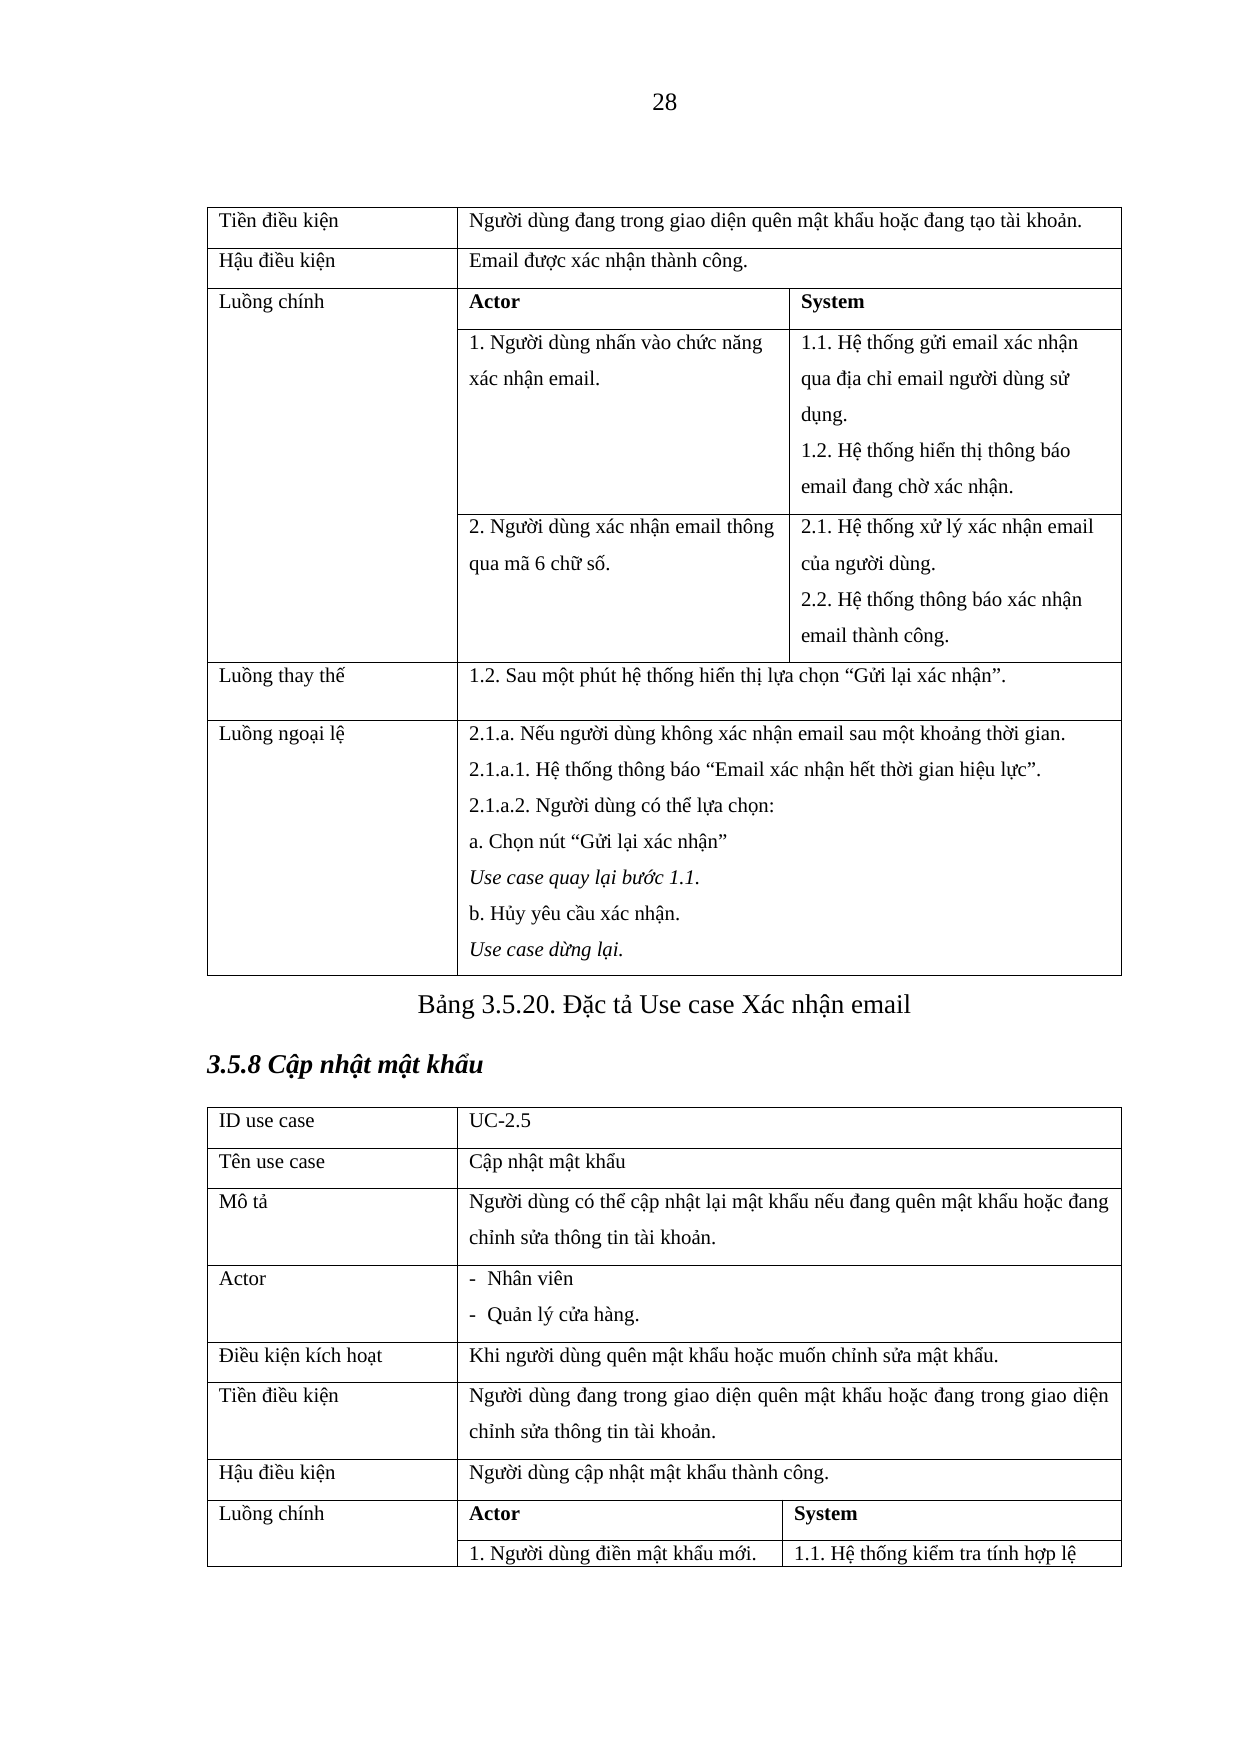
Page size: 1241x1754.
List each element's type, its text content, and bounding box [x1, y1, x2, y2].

table_cell 2.1. Hệ thống xử lý xác nhận email của người dùng. 2.2. Hệ thống thông báo xác nhận email thành công. [790, 515, 1121, 662]
table_cell Actor [458, 1501, 782, 1540]
table_cell Tiền điều kiện [208, 208, 457, 247]
table_cell Tiền điều kiện [208, 1383, 457, 1459]
table_cell Tên use case [208, 1149, 457, 1188]
table_cell System [790, 289, 1121, 329]
table_cell Người dùng đang trong giao diện quên mật khẩu hoặc đang trong giao diện chỉnh sửa thông tin tài khoản. [458, 1383, 1121, 1459]
table_header UC-2.5 [458, 1108, 1121, 1148]
table_cell 2.1.a. Nếu người dùng không xác nhận email sau một khoảng thời gian. 2.1.a.1. Hệ thống thông báo “Email xác nhận hết thời gian hiệu lực”. 2.1.a.2. Người dùng có thể lựa chọn: a. Chọn nút “Gửi lại xác nhận” Use case quay lại bước 1.1. b. Hủy yêu cầu xác nhận. Use case dừng lại. [458, 721, 1121, 975]
table_cell 1.2. Sau một phút hệ thống hiển thị lựa chọn “Gửi lại xác nhận”. [458, 663, 1121, 719]
table_cell Người dùng có thể cập nhật lại mật khẩu nếu đang quên mật khẩu hoặc đang chỉnh sửa thông tin tài khoản. [458, 1189, 1121, 1265]
table_cell Khi người dùng quên mật khẩu hoặc muốn chỉnh sửa mật khẩu. [458, 1343, 1121, 1382]
table_cell Điều kiện kích hoạt [208, 1343, 457, 1382]
table_cell Người dùng đang trong giao diện quên mật khẩu hoặc đang tạo tài khoản. [458, 208, 1121, 247]
table_cell Hậu điều kiện [208, 249, 457, 288]
table_cell Email được xác nhận thành công. [458, 249, 1121, 288]
table_cell 1.1. Hệ thống gửi email xác nhận qua địa chỉ email người dùng sử dụng. 1.2. Hệ thống hiển thị thông báo email đang chờ xác nhận. [790, 330, 1121, 513]
subtitle Cập nhật mật khẩu [207, 1048, 1122, 1079]
table_cell 2. Người dùng xác nhận email thông qua mã 6 chữ số. [458, 515, 789, 662]
table_cell System [783, 1501, 1121, 1540]
table_cell Người dùng cập nhật mật khẩu thành công. [458, 1460, 1121, 1499]
table_cell Actor [458, 289, 789, 329]
table_cell Luồng thay thế [208, 663, 457, 719]
table_cell Luồng chính [208, 289, 457, 662]
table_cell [783, 1541, 1121, 1566]
table_cell Hậu điều kiện [208, 1460, 457, 1499]
table_header ID use case [208, 1108, 457, 1148]
table_cell Nhân viên Quản lý cửa hàng. [458, 1266, 1121, 1342]
table_cell Cập nhật mật khẩu [458, 1149, 1121, 1188]
table_cell 1. Người dùng nhấn vào chức năng xác nhận email. [458, 330, 789, 513]
table_cell Actor [208, 1266, 457, 1342]
table_cell Luồng chính [208, 1501, 457, 1566]
table_cell Luồng ngoại lệ [208, 721, 457, 975]
table_cell Mô tả [208, 1189, 457, 1265]
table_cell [458, 1541, 782, 1566]
